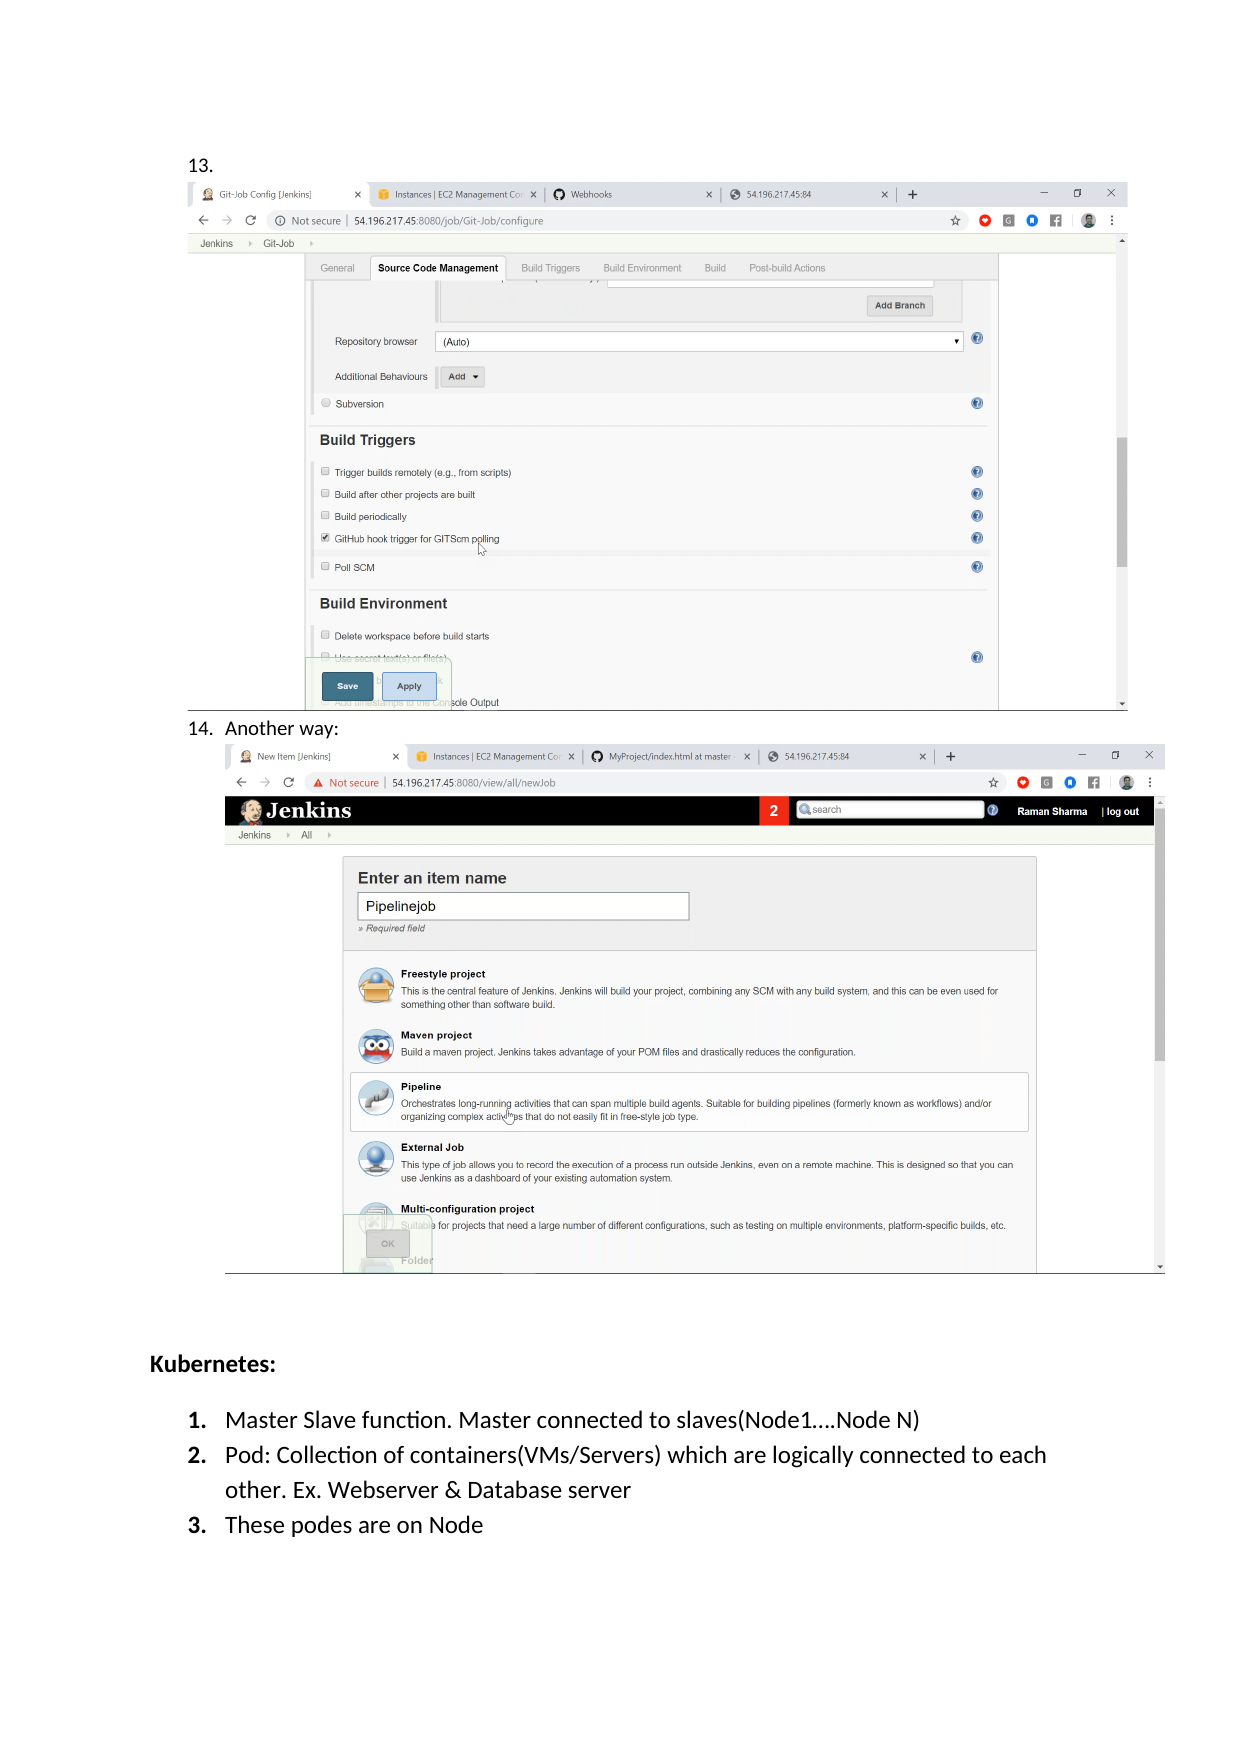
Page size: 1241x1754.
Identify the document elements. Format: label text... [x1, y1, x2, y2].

list Master Slave function. Master connected to slaves(Node1….Node N) [187, 1404, 1090, 1435]
picture [187, 182, 1128, 711]
picture [225, 744, 1166, 1274]
list These podes are on Node [187, 1509, 1090, 1540]
list Pod: Collection of containers(VMs/Servers) which are logically connected to each other. Ex. Webserver & Database server [187, 1439, 1090, 1505]
text Kubernetes: [150, 1349, 1090, 1379]
